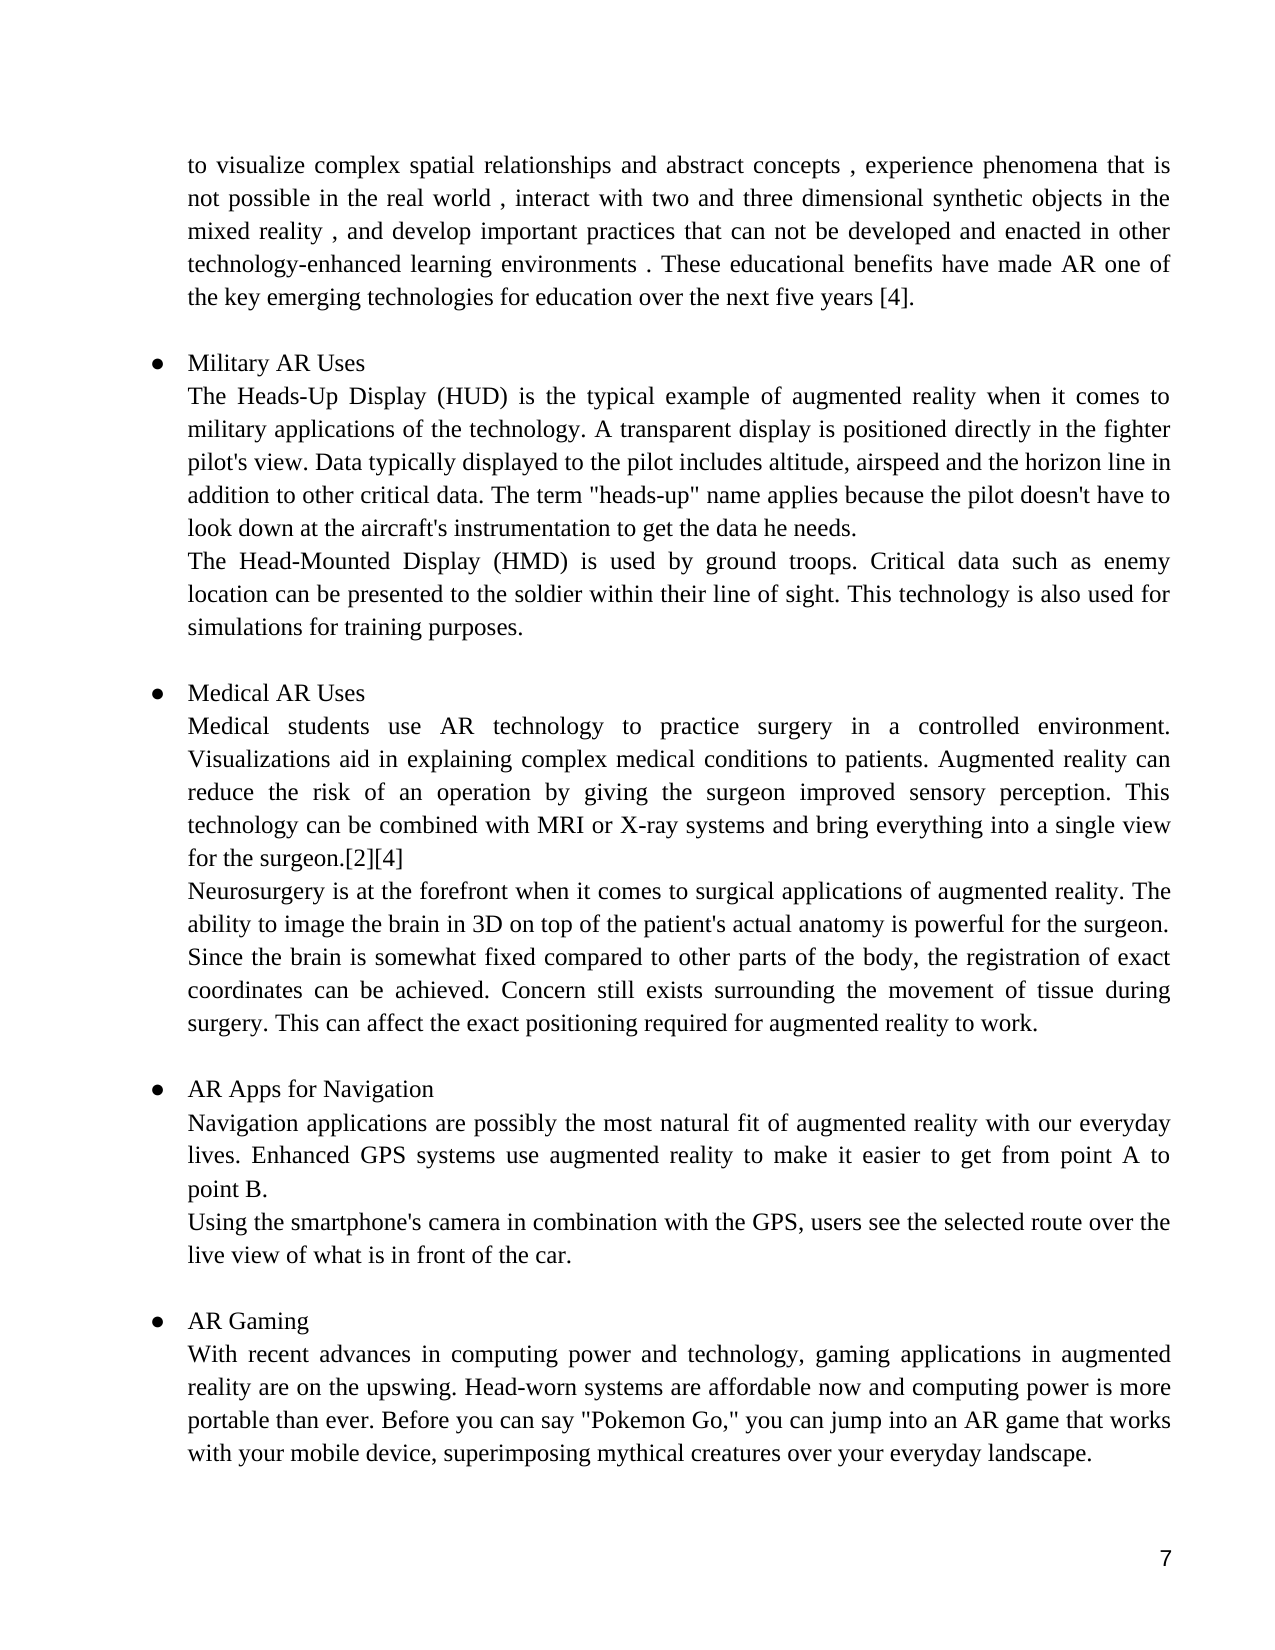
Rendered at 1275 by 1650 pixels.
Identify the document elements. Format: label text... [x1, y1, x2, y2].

list AR Gaming [150, 1306, 1172, 1334]
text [187, 150, 1172, 311]
text The Heads-Up Display (HUD) is the typical example of augmented reality when it comes to military applications of the technology. A transparent display is positioned directly in the fighter pilot's view. Data typically displayed to the pilot includes altitude, airspeed and the horizon line in addition to other critical data. The term "heads-up" name applies because the pilot doesn't have to look down at the aircraft's instrumentation to get the data he needs. [187, 381, 1172, 542]
text The Head-Mounted Display (HMD) is used by ground troops. Critical data such as enemy location can be presented to the soldier within their line of sight. This technology is also used for simulations for training purposes. [187, 546, 1172, 641]
text Using the smartphone's camera in combination with the GPS, users see the selected route over the live view of what is in front of the car. [187, 1207, 1172, 1268]
list AR Apps for Navigation [150, 1074, 1172, 1103]
text Navigation applications are possibly the most natural fit of augmented reality with our everyday lives. Enhanced GPS systems use augmented reality to make it easier to get from point A to point B. [187, 1108, 1172, 1202]
list Medical AR Uses [150, 678, 1172, 707]
text Medical students use AR technology to practice surgery in a controlled environment. Visualizations aid in explaining complex medical conditions to patients. Augmented reality can reduce the risk of an operation by giving the surgeon improved sensory perception. This technology can be combined with MRI or X-ray systems and bring everything into a single view for the surgeon.[2][4] [187, 711, 1172, 872]
text Neurosurgery is at the forefront when it comes to surgical applications of augmented reality. The ability to image the brain in 3D on top of the patient's actual anatomy is powerful for the surgeon. Since the brain is somewhat fixed compared to other parts of the body, the registration of exact coordinates can be achieved. Concern still exists surrounding the movement of tissue during surgery. This can affect the exact positioning required for augmented reality to work. [187, 876, 1172, 1037]
list Military AR Uses [150, 348, 1172, 377]
text With recent advances in computing power and technology, gaming applications in augmented reality are on the upswing. Head-worn systems are affordable now and computing power is more portable than ever. Before you can say "Pokemon Go," you can jump into an AR game that works with your mobile device, superimposing mythical creatures over your everyday landscape. [187, 1339, 1172, 1467]
